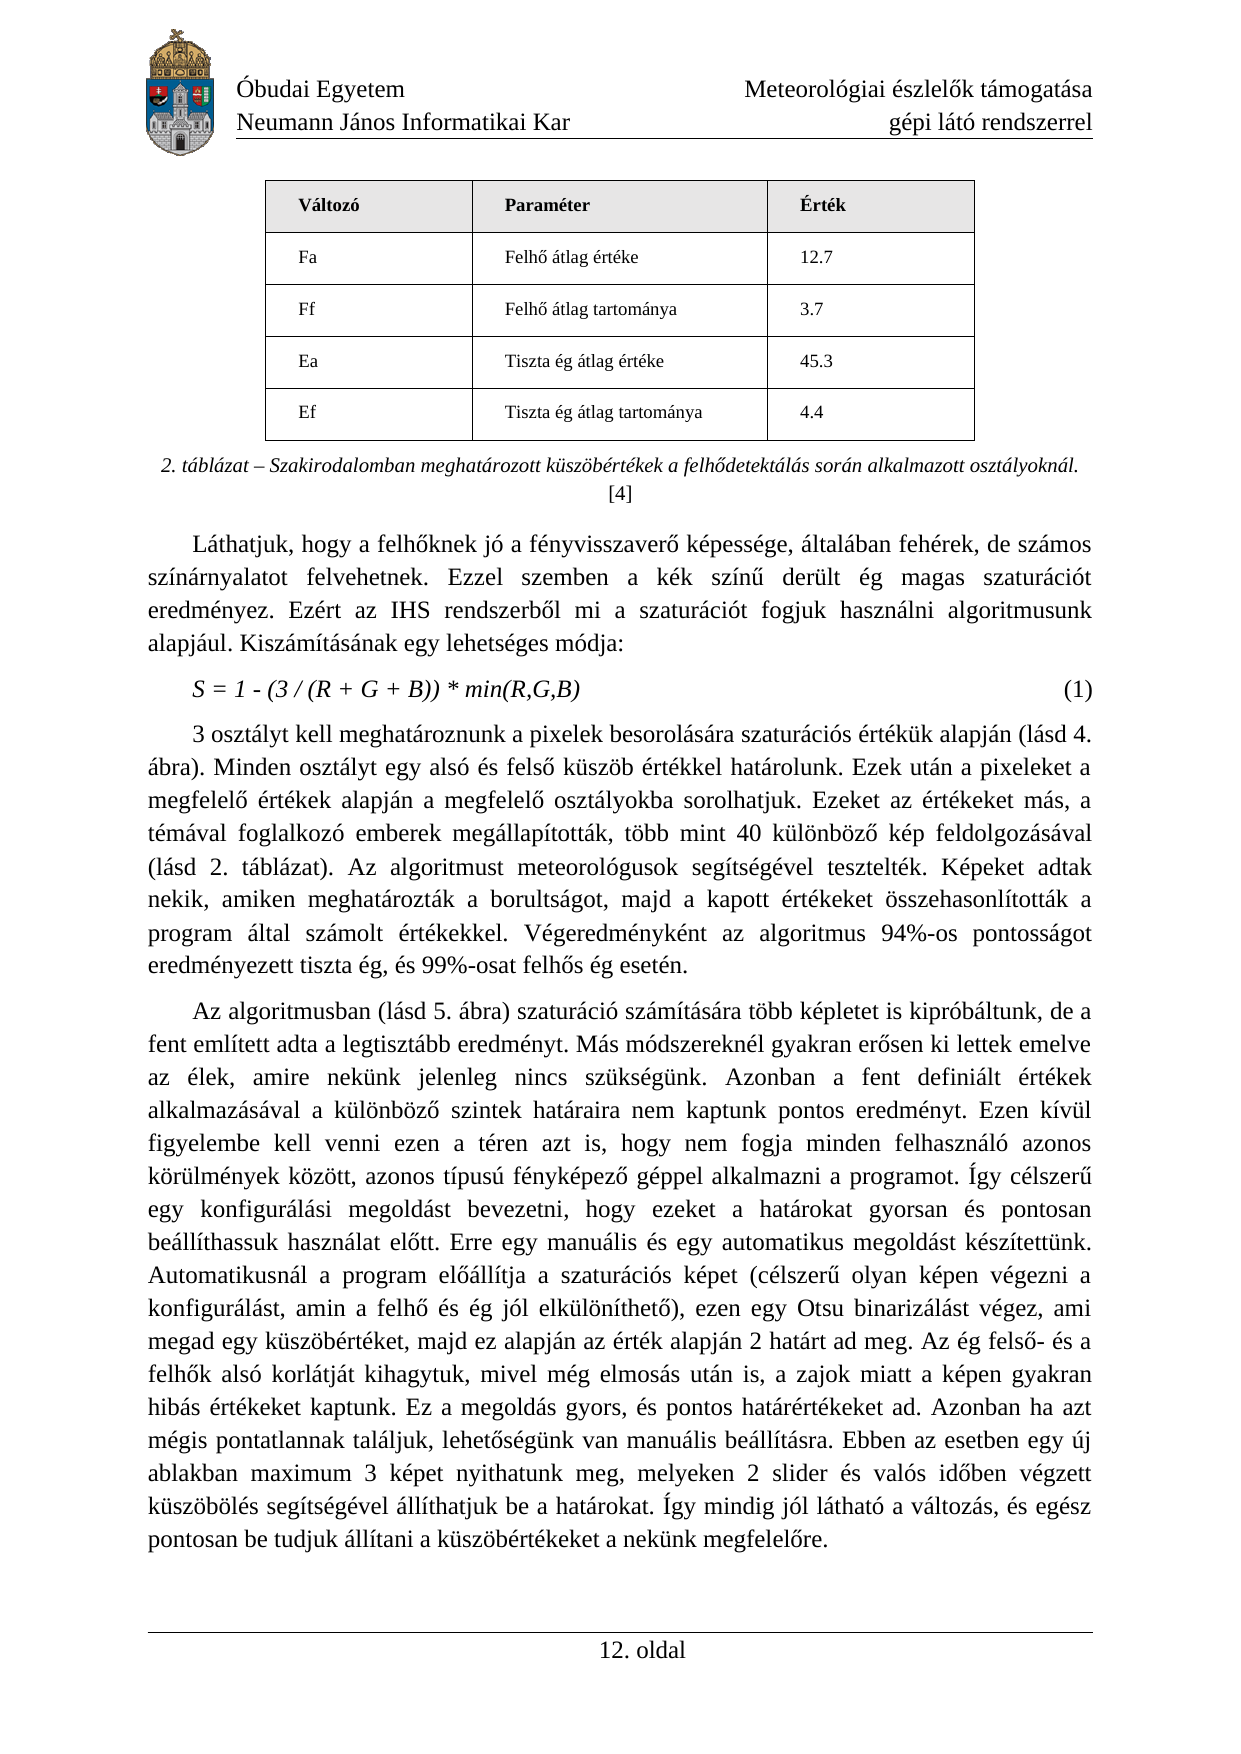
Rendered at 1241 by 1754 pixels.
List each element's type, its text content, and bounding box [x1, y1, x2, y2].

table_cell Ef [266, 389, 472, 440]
text S = 1 - (3 / (R + G + B)) * min(R,G,B) (1) [148, 674, 1093, 703]
table_cell 3.7 [768, 285, 974, 336]
table_header Paraméter [473, 181, 767, 232]
table_cell Felhő átlag értéke [473, 233, 767, 284]
table_cell 12.7 [768, 233, 974, 284]
text Láthatjuk, hogy a felhőknek jó a fényvisszaverő képessége, általában fehérek, de számos színárnyalatot felvehetnek. Ezzel szemben a kék színű derült ég magas szaturációt eredményez. Ezért az IHS rendszerből mi a szaturációt fogjuk használni algoritmusunk alapjául. Kiszámításának egy lehetséges módja: [148, 529, 1093, 657]
picture [146, 28, 215, 157]
table_cell Tiszta ég átlag értéke [473, 337, 767, 388]
table_cell 45.3 [768, 337, 974, 388]
table_cell Felhő átlag tartománya [473, 285, 767, 336]
table_cell Ff [266, 285, 472, 336]
table_cell Ea [266, 337, 472, 388]
text 2. táblázat – Szakirodalomban meghatározott küszöbértékek a felhődetektálás során alkalmazott osztályoknál. [4] [148, 453, 1093, 505]
text 3 osztályt kell meghatároznunk a pixelek besorolására szaturációs értékük alapján (lásd 4. ábra). Minden osztályt egy alsó és felső küszöb értékkel határolunk. Ezek után a pixeleket a megfelelő értékek alapján a megfelelő osztályokba sorolhatjuk. Ezeket az értékeket más, a témával foglalkozó emberek megállapították, több mint 40 különböző kép feldolgozásával (lásd 2. táblázat). Az algoritmust meteorológusok segítségével tesztelték. Képeket adtak nekik, amiken meghatározták a borultságot, majd a kapott értékeket összehasonlították a program által számolt értékekkel. Végeredményként az algoritmus 94%-os pontosságot eredményezett tiszta ég, és 99%-osat felhős ég esetén. [148, 719, 1093, 979]
table_cell Fa [266, 233, 472, 284]
table_cell 4.4 [768, 389, 974, 440]
table_header Érték [768, 181, 974, 232]
table_cell Tiszta ég átlag tartománya [473, 389, 767, 440]
text Az algoritmusban (lásd 5. ábra) szaturáció számítására több képletet is kipróbáltunk, de a fent említett adta a legtisztább eredményt. Más módszereknél gyakran erősen ki lettek emelve az élek, amire nekünk jelenleg nincs szükségünk. Azonban a fent definiált értékek alkalmazásával a különböző szintek határaira nem kaptunk pontos eredményt. Ezen kívül figyelembe kell venni ezen a téren azt is, hogy nem fogja minden felhasználó azonos körülmények között, azonos típusú fényképező géppel alkalmazni a programot. Így célszerű egy konfigurálási megoldást bevezetni, hogy ezeket a határokat gyorsan és pontosan beállíthassuk használat előtt. Erre egy manuális és egy automatikus megoldást készítettünk. Automatikusnál a program előállítja a szaturációs képet (célszerű olyan képen végezni a konfigurálást, amin a felhő és ég jól elkülöníthető), ezen egy Otsu binarizálást végez, ami megad egy küszöbértéket, majd ez alapján az érték alapján 2 határt ad meg. Az ég felső- és a felhők alsó korlátját kihagytuk, mivel még elmosás után is, a zajok miatt a képen gyakran hibás értékeket kaptunk. Ez a megoldás gyors, és pontos határértékeket ad. Azonban ha azt mégis pontatlannak találjuk, lehetőségünk van manuális beállításra. Ebben az esetben egy új ablakban maximum 3 képet nyithatunk meg, melyeken 2 slider és valós időben végzett küszöbölés segítségével állíthatjuk be a határokat. Így mindig jól látható a változás, és egész pontosan be tudjuk állítani a küszöbértékeket a nekünk megfelelőre. [148, 996, 1093, 1553]
table_header Változó [266, 181, 472, 232]
